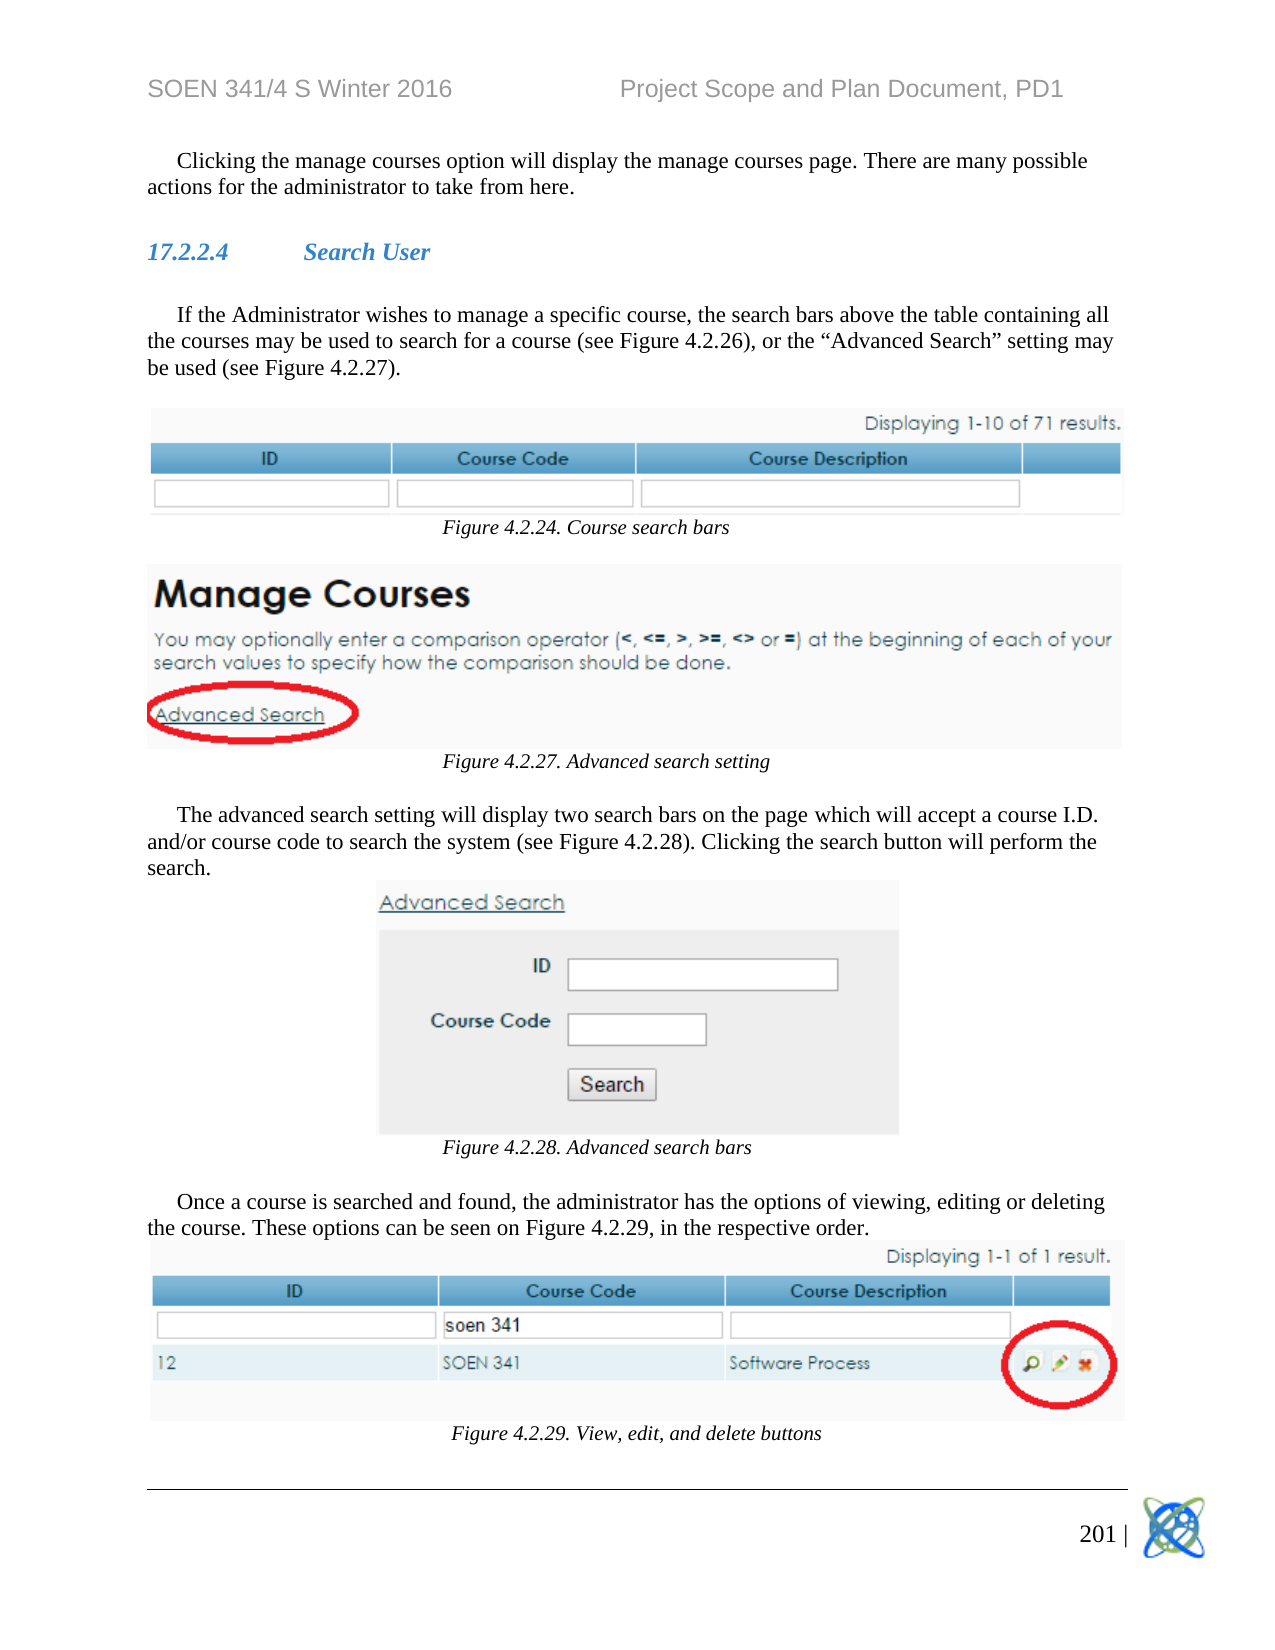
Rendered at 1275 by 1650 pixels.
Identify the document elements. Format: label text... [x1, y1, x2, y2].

text The advanced search setting will display two search bars on the page which will accept a course I.D. and/or course code to search the system (see Figure 4.2.28). Clicking the search button will perform the search. [147, 801, 1128, 881]
text Figure 4.2.24. Course search bars [147, 515, 1128, 539]
picture [150, 1240, 1125, 1421]
picture [375, 880, 900, 1136]
text Figure 4.2.27. Advanced search setting [147, 749, 1128, 773]
text Figure 4.2.28. Advanced search bars [147, 1135, 1128, 1159]
picture [147, 564, 1122, 749]
text Figure 4.2.29. View, edit, and delete buttons [147, 1420, 1128, 1444]
picture [1123, 1490, 1224, 1566]
text Search User [147, 237, 1128, 266]
text Clicking the manage courses option will display the manage courses page. There are many possible actions for the administrator to take from here. [147, 147, 1128, 200]
text If the Administrator wishes to manage a specific course, the search bars above the table containing all the courses may be used to search for a course (see Figure 4.2.26), or the “Advanced Search” setting may be used (see Figure 4.2.27). [147, 301, 1128, 380]
picture [150, 408, 1125, 515]
text Once a course is searched and found, the administrator has the options of viewing, editing or deleting the course. These options can be seen on Figure 4.2.29, in the respective order. [147, 1188, 1128, 1241]
